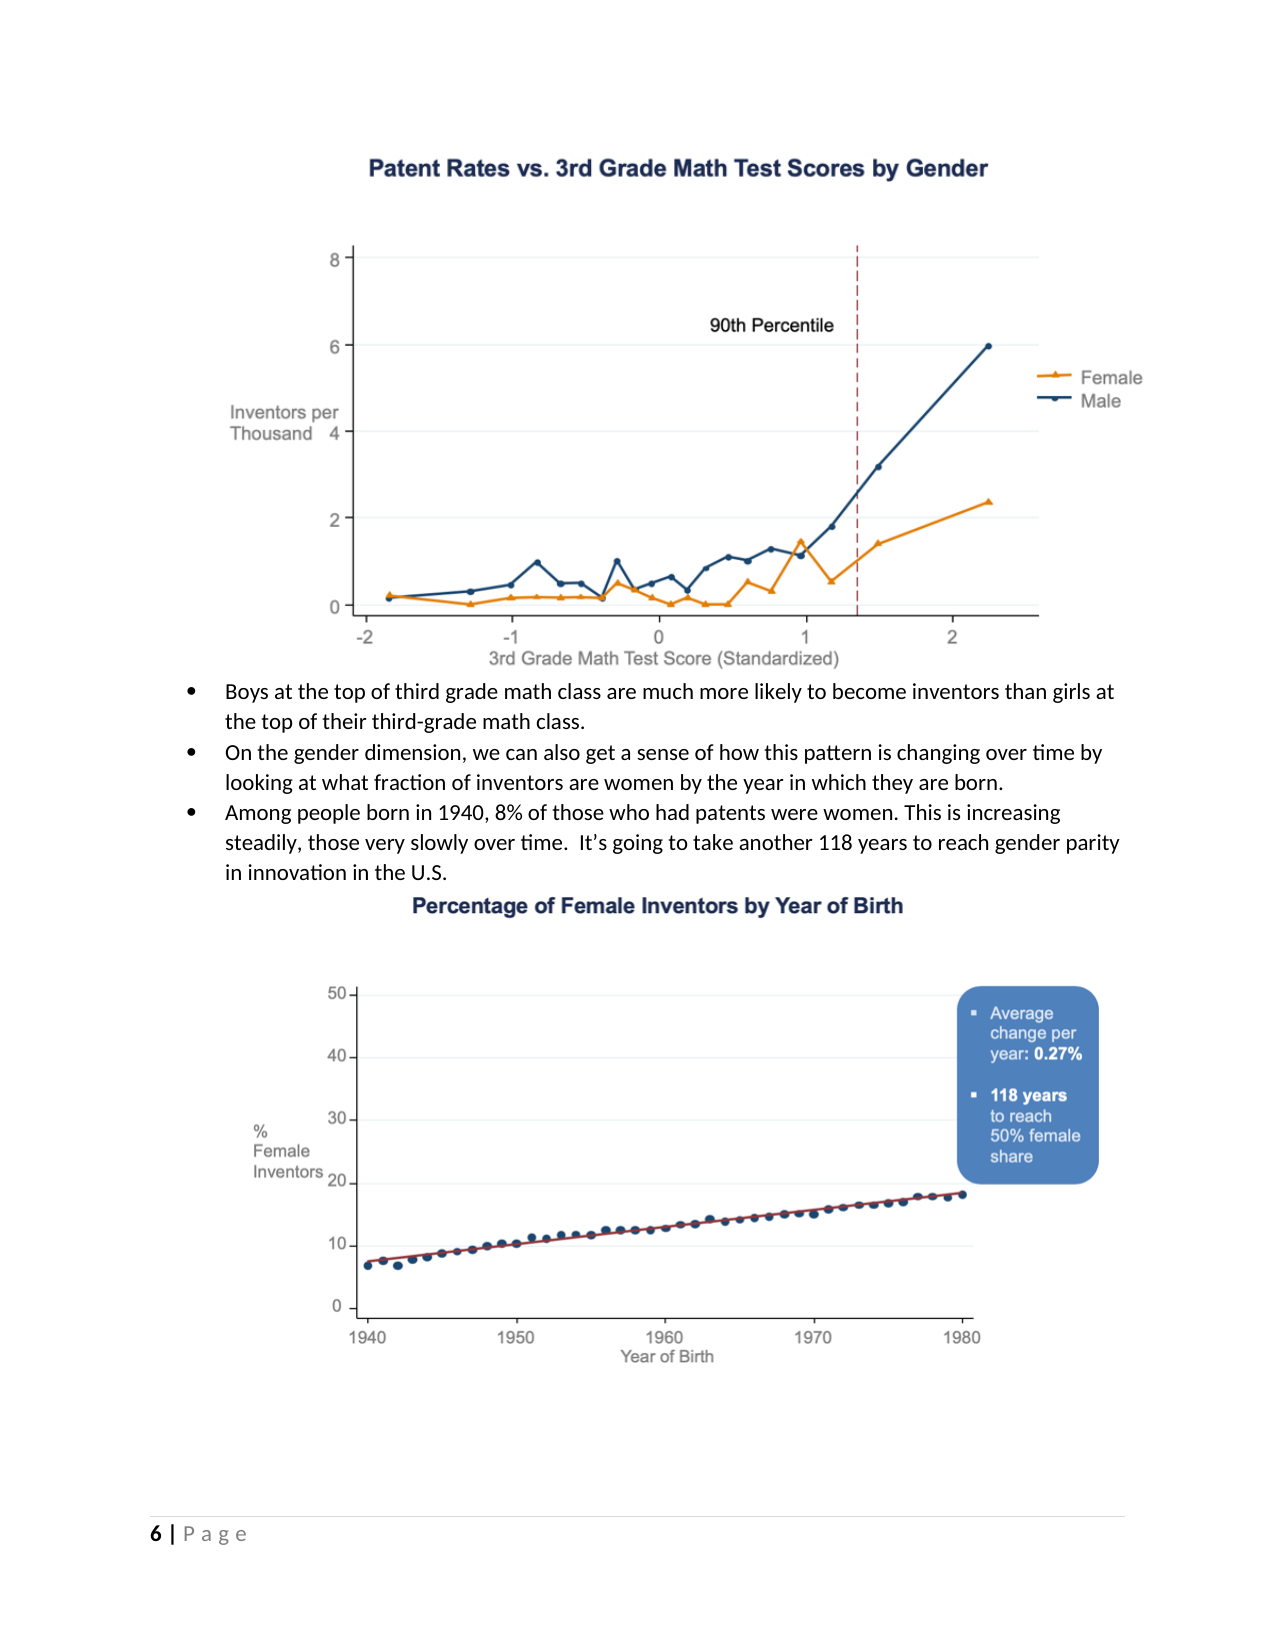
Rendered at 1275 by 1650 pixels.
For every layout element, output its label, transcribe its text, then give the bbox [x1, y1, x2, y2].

list On the gender dimension, we can also get a sense of how this pattern is changing over time by looking at what fraction of inventors are women by the year in which they are born. [187, 738, 1125, 796]
picture [225, 150, 1153, 675]
list Boys at the top of third grade math class are much more likely to become inventors than girls at the top of their third-grade math class. [187, 677, 1125, 735]
picture [246, 888, 1104, 1373]
list Among people born in 1940, 8% of those who had patents were women. This is increasing steadily, those very slowly over time. It’s going to take another 118 years to reach gender parity in innovation in the U.S. [187, 798, 1125, 886]
